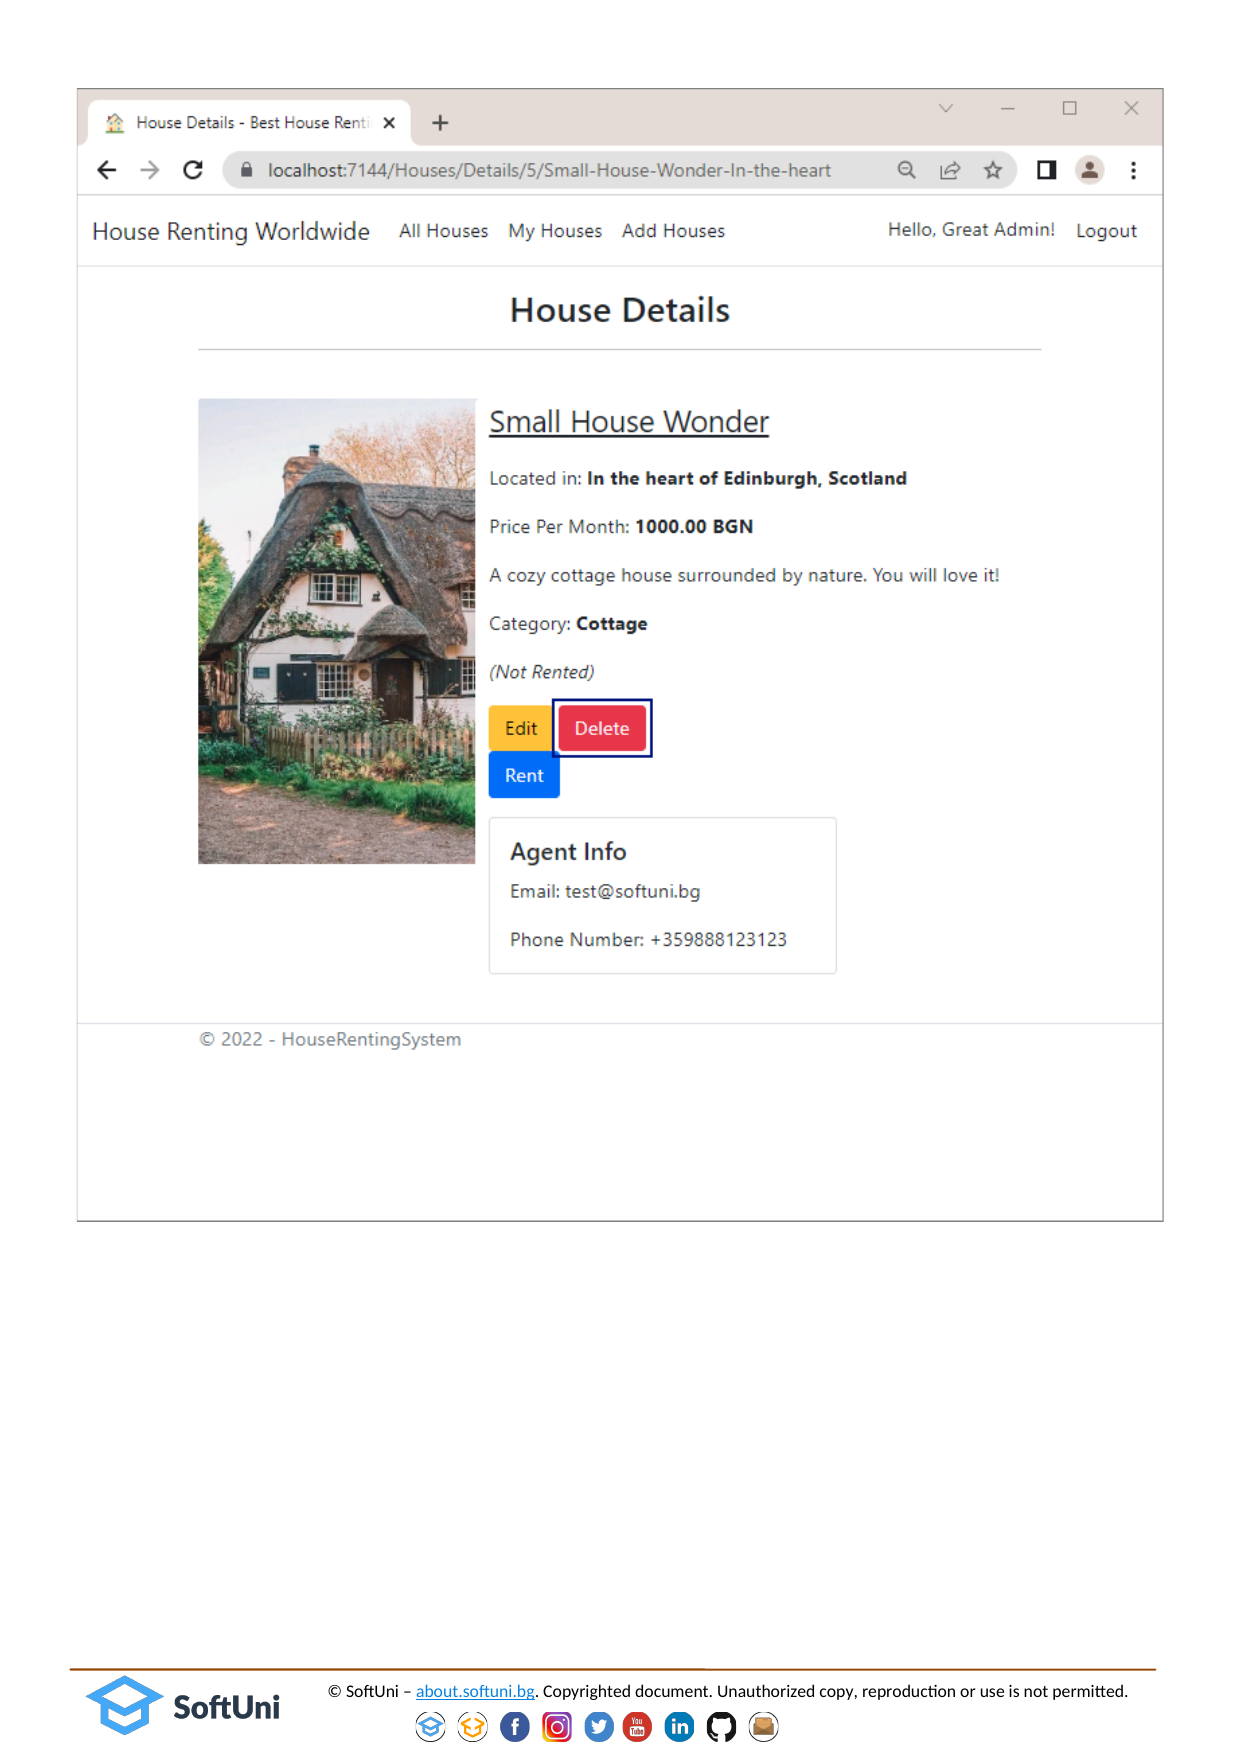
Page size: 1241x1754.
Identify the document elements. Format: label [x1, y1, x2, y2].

picture [678, 1724, 688, 1733]
picture [686, 1735, 694, 1742]
picture [415, 1712, 446, 1742]
picture [79, 1671, 286, 1741]
picture [542, 1712, 572, 1742]
picture [76, 88, 1164, 1222]
picture [748, 1712, 779, 1742]
picture [664, 1712, 671, 1720]
picture [500, 1712, 530, 1742]
picture [664, 1733, 673, 1742]
picture [706, 1712, 737, 1742]
picture [622, 1712, 652, 1742]
picture [584, 1712, 614, 1742]
picture [457, 1712, 488, 1742]
